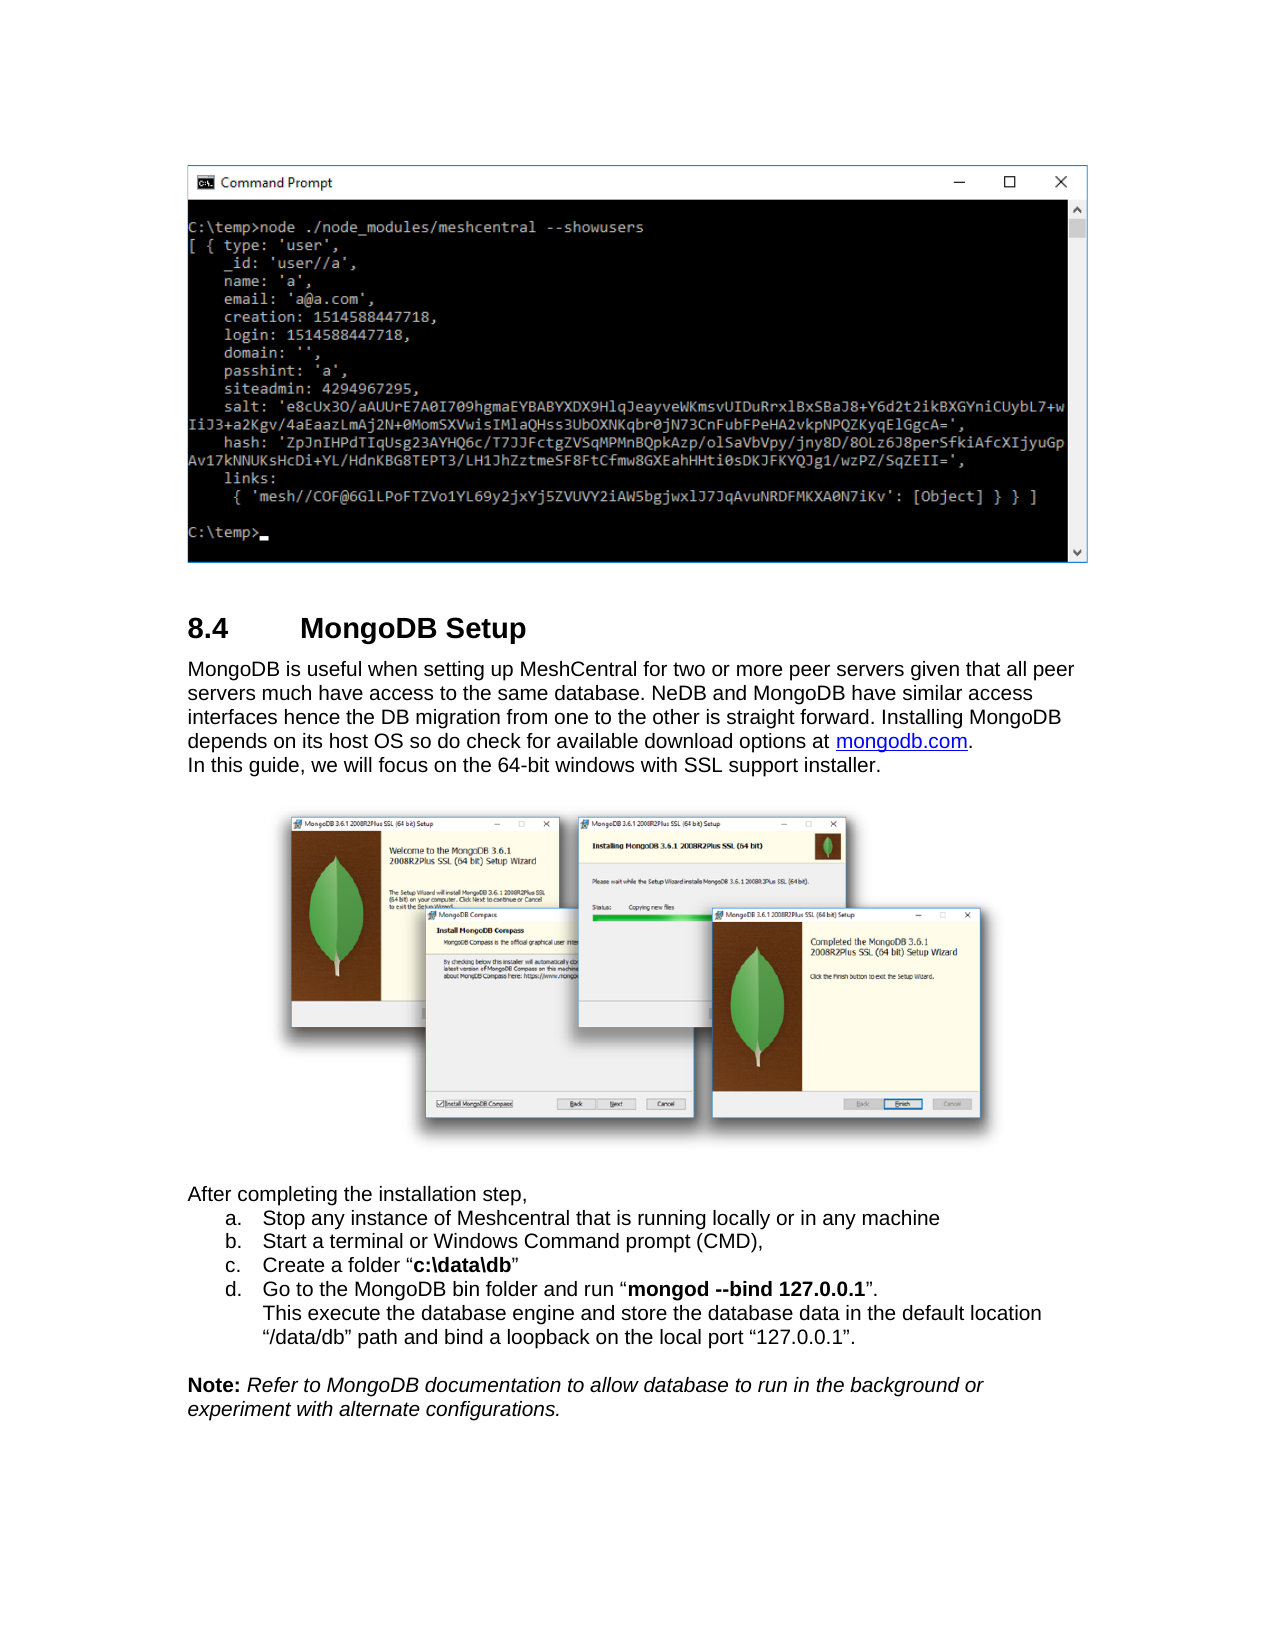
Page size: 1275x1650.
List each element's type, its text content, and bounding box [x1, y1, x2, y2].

text MongoDB is useful when setting up MeshCentral for two or more peer servers given that all peer servers much have access to the same database. NeDB and MongoDB have similar access interfaces hence the DB migration from one to the other is straight forward. Installing MongoDB depends on its host OS so do check for available download options at mongodb.com. [187, 657, 1087, 753]
text After completing the installation step, [187, 1181, 1087, 1205]
list Go to the MongoDB bin folder and run “mongod --bind 127.0.0.1”. [225, 1277, 1087, 1301]
picture [187, 165, 1088, 563]
picture [263, 800, 1008, 1154]
text In this guide, we will focus on the 64-bit windows with SSL support installer. [187, 753, 1087, 777]
text Note: Refer to MongoDB documentation to allow database to run in the background or experiment with alternate configurations. [187, 1373, 1087, 1421]
list Create a folder “c:\data\db” [225, 1253, 1087, 1277]
list Stop any instance of Meshcentral that is running locally or in any machine [225, 1205, 1087, 1229]
subtitle MongoDB Setup [187, 611, 1087, 645]
text This execute the database engine and store the database data in the default location “/data/db” path and bind a loopback on the local port “127.0.0.1”. [262, 1301, 1087, 1349]
list Start a terminal or Windows Command prompt (CMD), [225, 1229, 1087, 1253]
